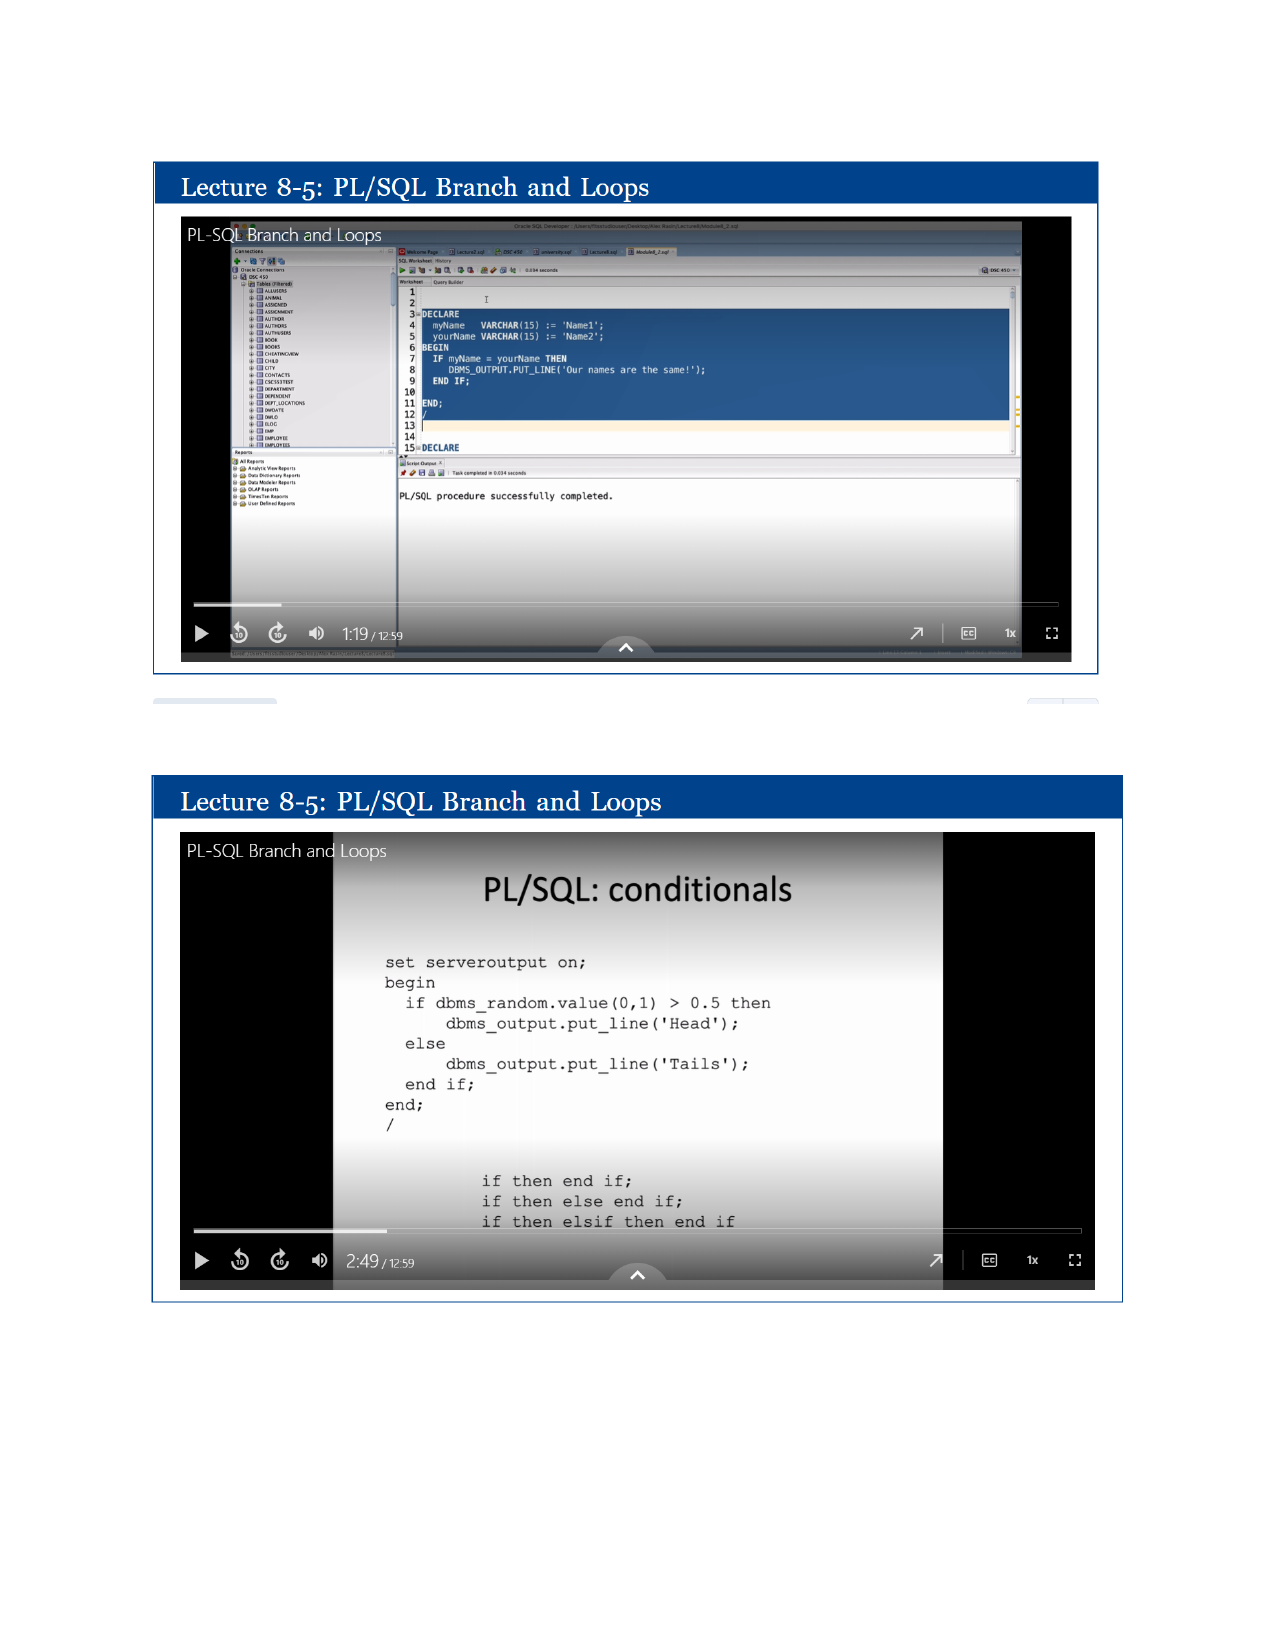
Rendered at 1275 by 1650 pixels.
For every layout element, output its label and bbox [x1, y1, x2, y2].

picture [150, 150, 1125, 704]
picture [150, 769, 1125, 1303]
